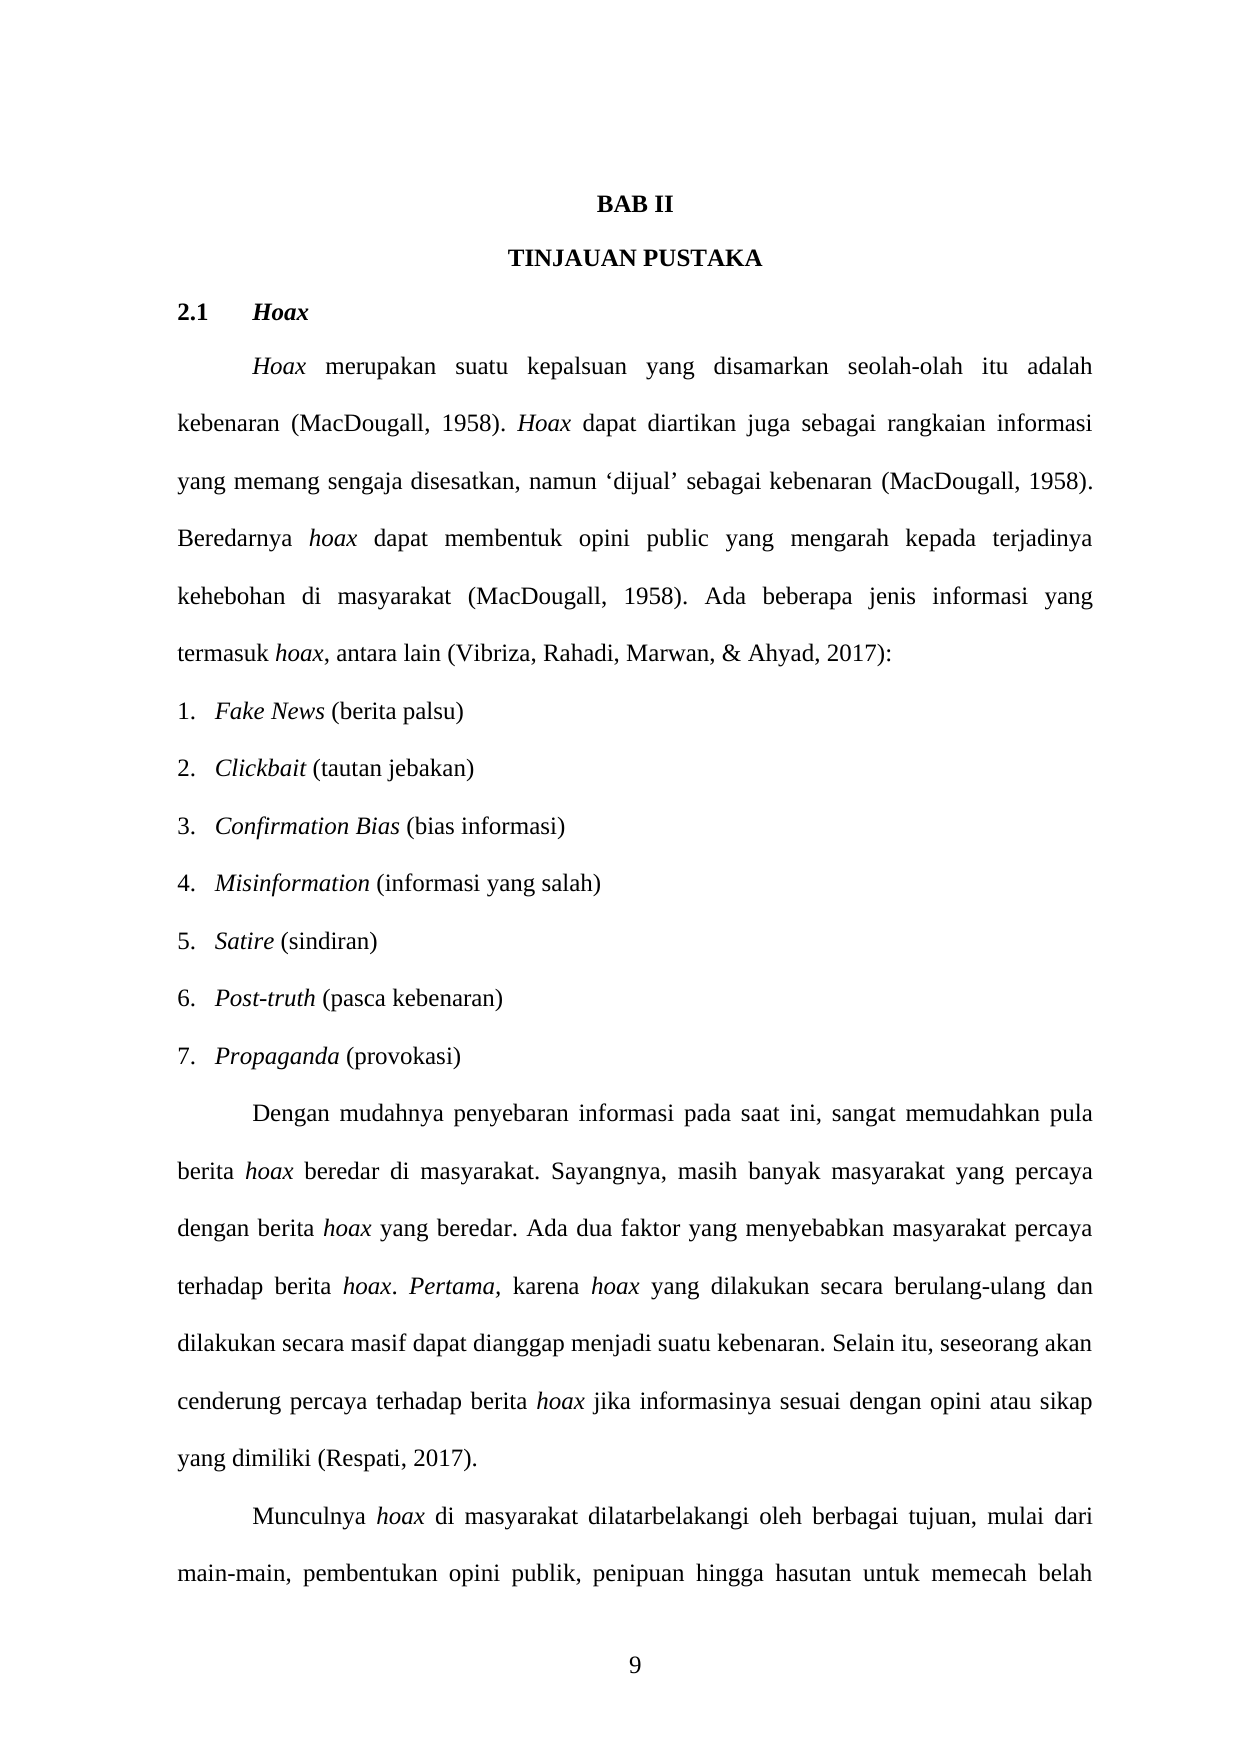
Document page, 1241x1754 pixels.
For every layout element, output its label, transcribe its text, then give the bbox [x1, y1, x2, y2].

subtitle BAB II [177, 189, 1093, 218]
list Post-truth (pasca kebenaran) [177, 983, 1093, 1012]
subtitle 2.1 Hoax [177, 297, 1093, 326]
list Misinformation (informasi yang salah) [177, 868, 1093, 897]
list Confirmation Bias (bias informasi) [177, 811, 1093, 839]
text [177, 1501, 1093, 1587]
list Fake News (berita palsu) [177, 696, 1093, 724]
list Propaganda (provokasi) [177, 1041, 1093, 1069]
list Hoax merupakan suatu kepalsuan yang disamarkan seolah-olah itu adalah kebenaran (MacDougall, 1958). Hoax dapat diartikan juga sebagai rangkaian informasi yang memang sengaja disesatkan, namun ‘dijual’ sebagai kebenaran (MacDougall, 1958). Beredarnya hoax dapat membentuk opini public yang mengarah kepada terjadinya kehebohan di masyarakat (MacDougall, 1958). Ada beberapa jenis informasi yang termasuk hoax, antara lain (Vibriza, Rahadi, Marwan, & Ahyad, 2017): [177, 351, 1093, 667]
list Clickbait (tautan jebakan) [177, 753, 1093, 782]
subtitle TINJAUAN PUSTAKA [177, 243, 1093, 272]
list Satire (sindiran) [177, 926, 1093, 954]
text Dengan mudahnya penyebaran informasi pada saat ini, sangat memudahkan pula berita hoax beredar di masyarakat. Sayangnya, masih banyak masyarakat yang percaya dengan berita hoax yang beredar. Ada dua faktor yang menyebabkan masyarakat percaya terhadap berita hoax. Pertama, karena hoax yang dilakukan secara berulang-ulang dan dilakukan secara masif dapat dianggap menjadi suatu kebenaran. Selain itu, seseorang akan cenderung percaya terhadap berita hoax jika informasinya sesuai dengan opini atau sikap yang dimiliki (Respati, 2017). [177, 1098, 1093, 1472]
